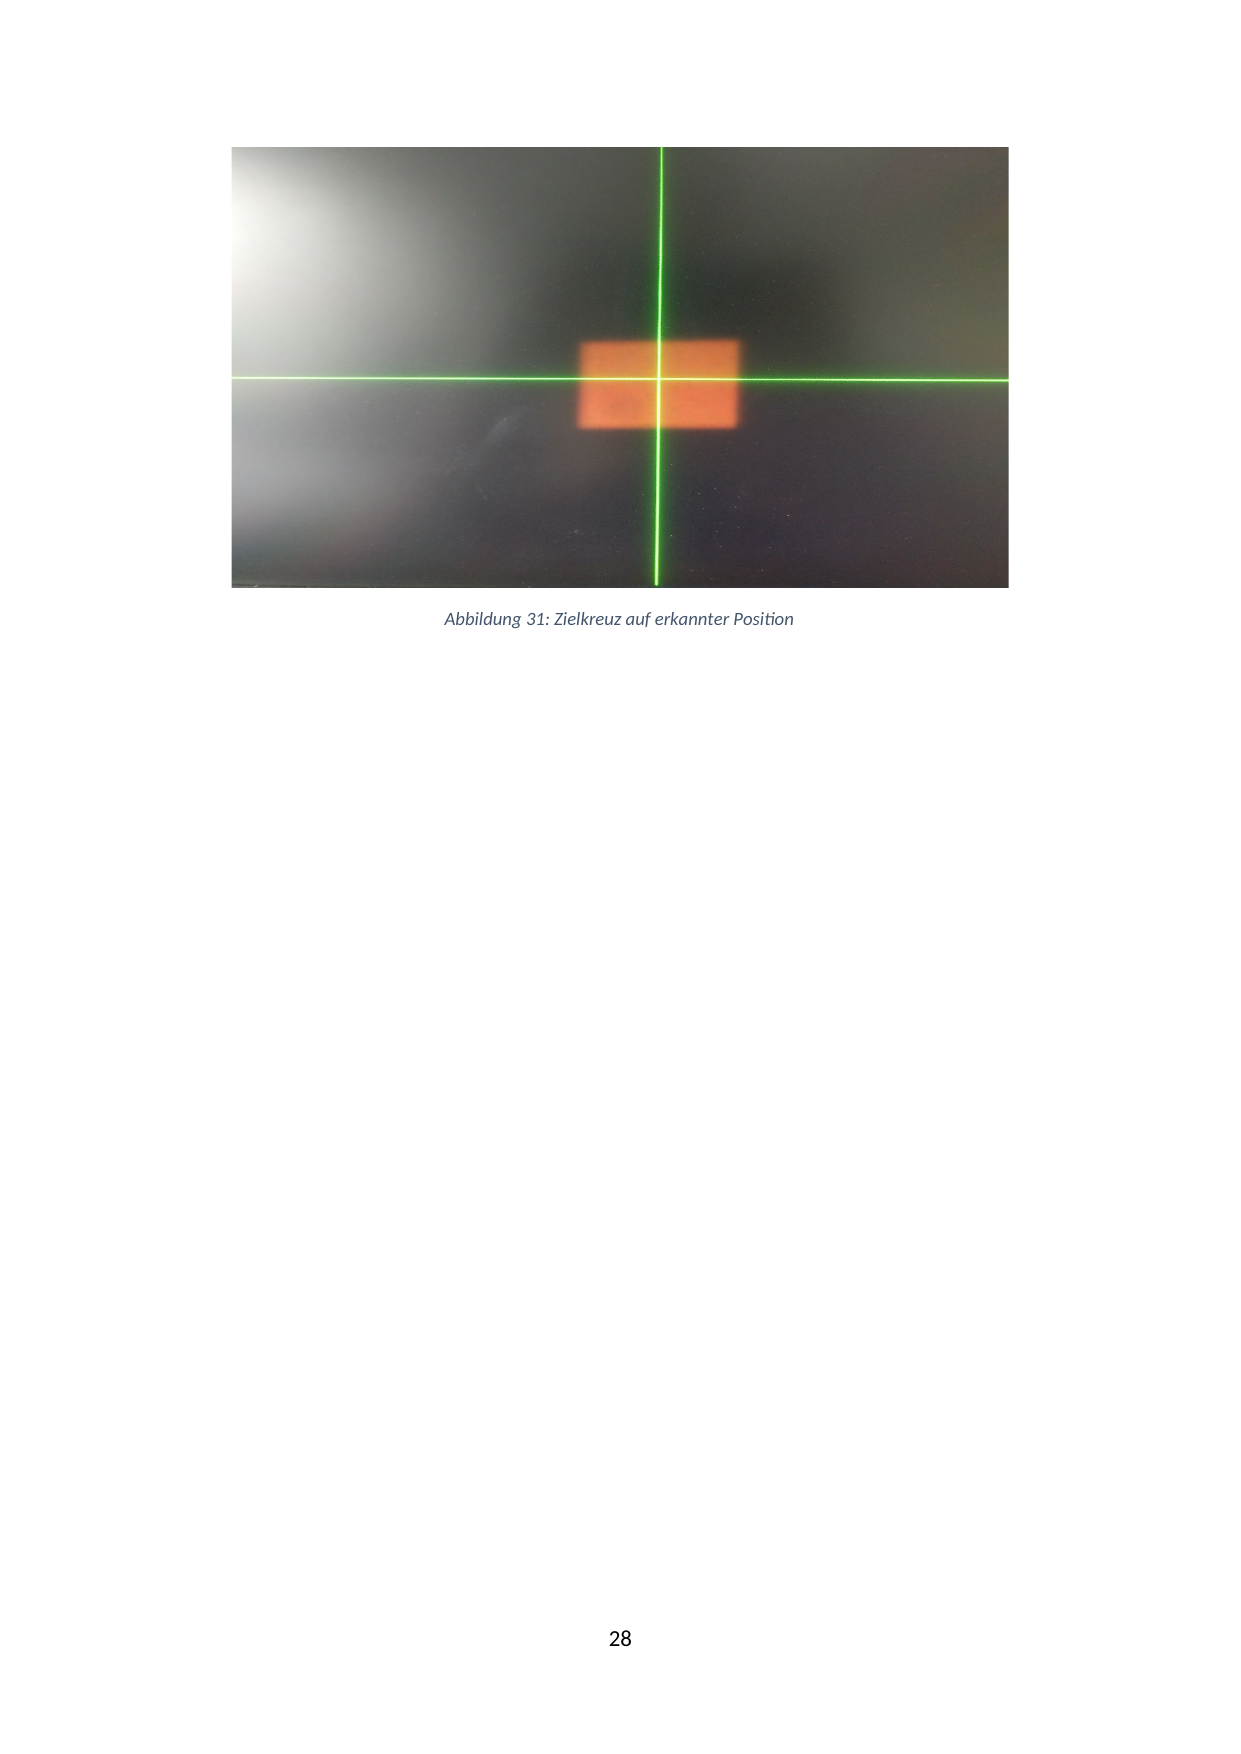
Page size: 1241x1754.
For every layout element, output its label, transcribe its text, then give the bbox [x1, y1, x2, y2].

text Abbildung 31: Zielkreuz auf erkannter Position [148, 607, 1093, 630]
picture [231, 147, 1009, 588]
